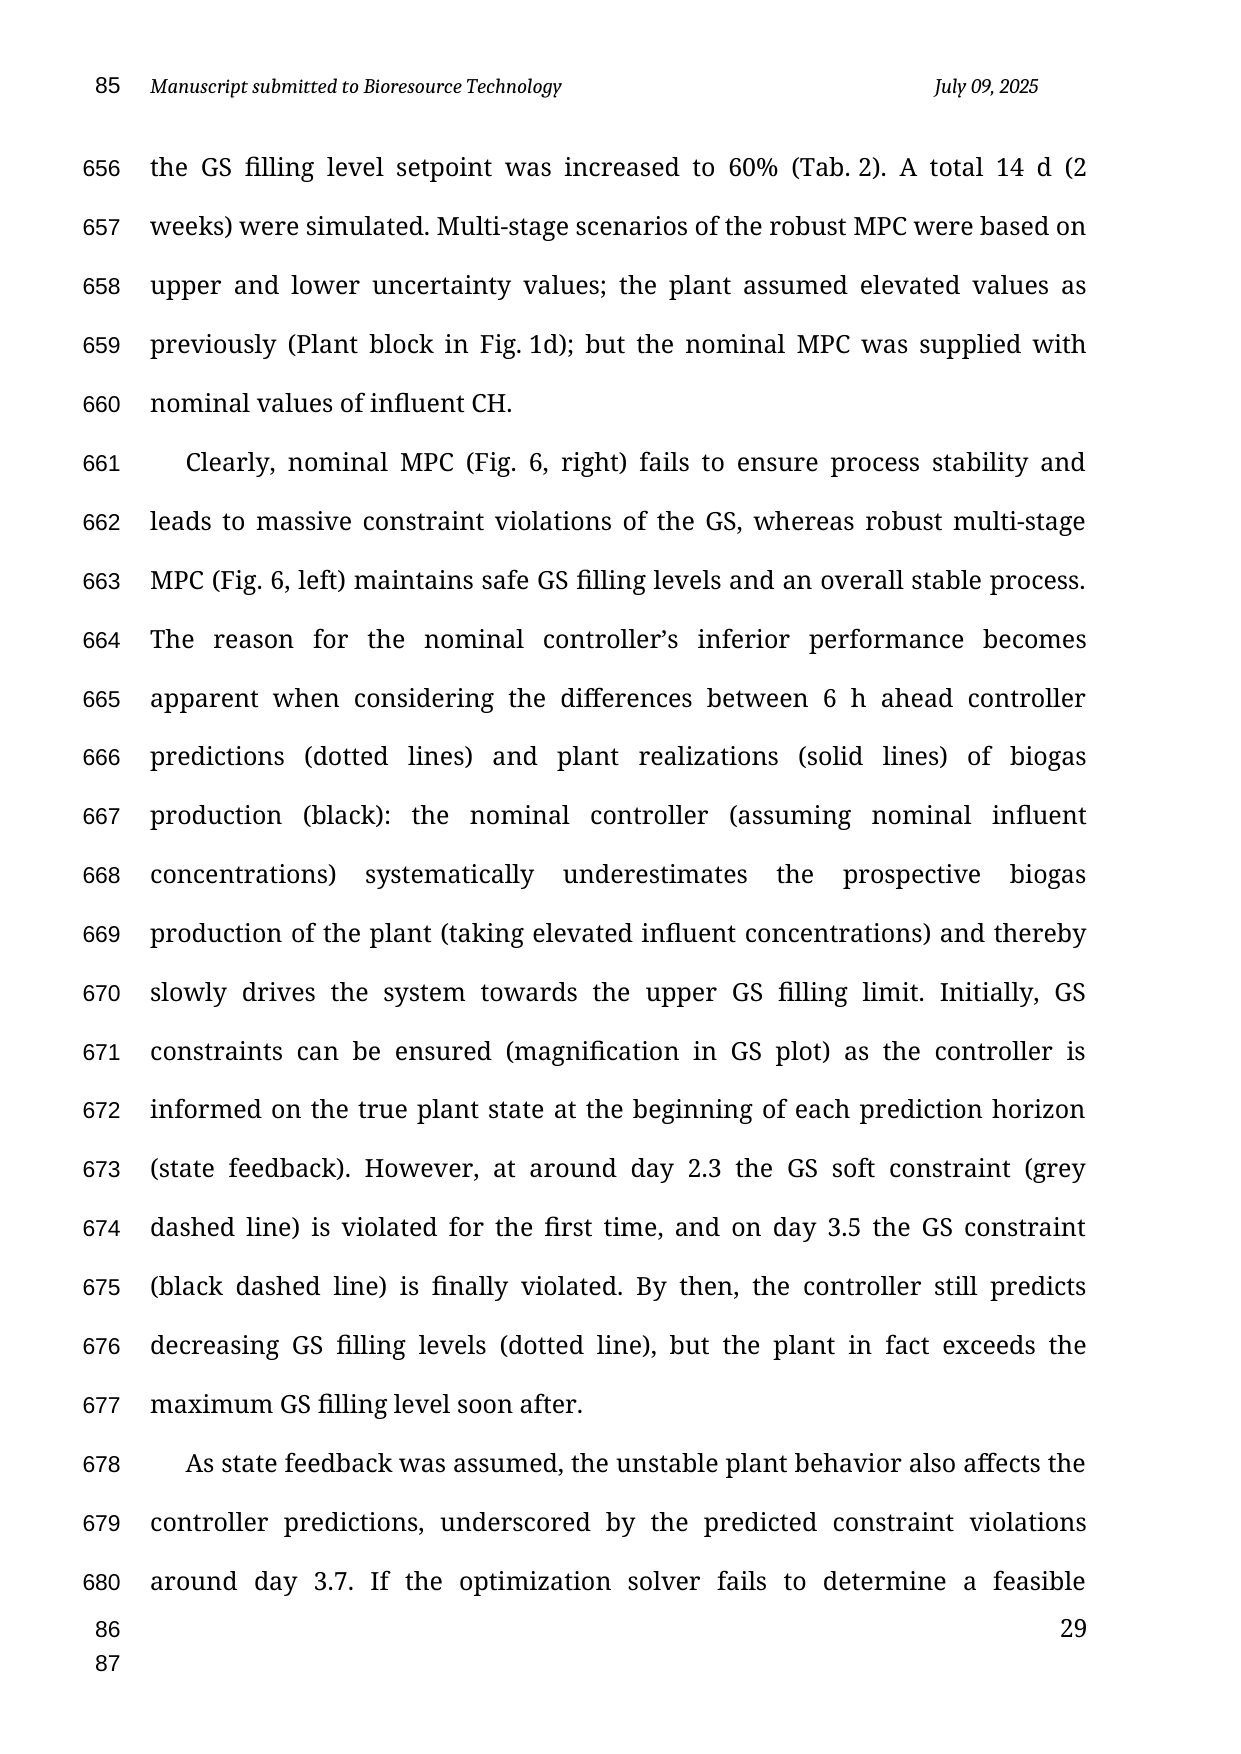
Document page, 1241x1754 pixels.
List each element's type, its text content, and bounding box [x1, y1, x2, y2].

text Clearly, nominal MPC (Fig. 6, right) fails to ensure process stability and leads to massive constraint violations of the GS, whereas robust multi-stage MPC (Fig. 6, left) maintains safe GS filling levels and an overall stable process. The reason for the nominal controller’s inferior performance becomes apparent when considering the differences between 6 h ahead controller predictions (dotted lines) and plant realizations (solid lines) of biogas production (black): the nominal controller (assuming nominal influent concentrations) systematically underestimates the prospective biogas production of the plant (taking elevated influent concentrations) and thereby slowly drives the system towards the upper GS filling limit. Initially, GS constraints can be ensured (magnification in GS plot) as the controller is informed on the true plant state at the beginning of each prediction horizon (state feedback). However, at around day 2.3 the GS soft constraint (grey dashed line) is violated for the first time, and on day 3.5 the GS constraint (black dashed line) is finally violated. By then, the controller still predicts decreasing GS filling levels (dotted line), but the plant in fact exceeds the maximum GS filling level soon after. [150, 445, 1087, 1421]
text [150, 150, 1087, 419]
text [150, 1446, 1087, 1598]
